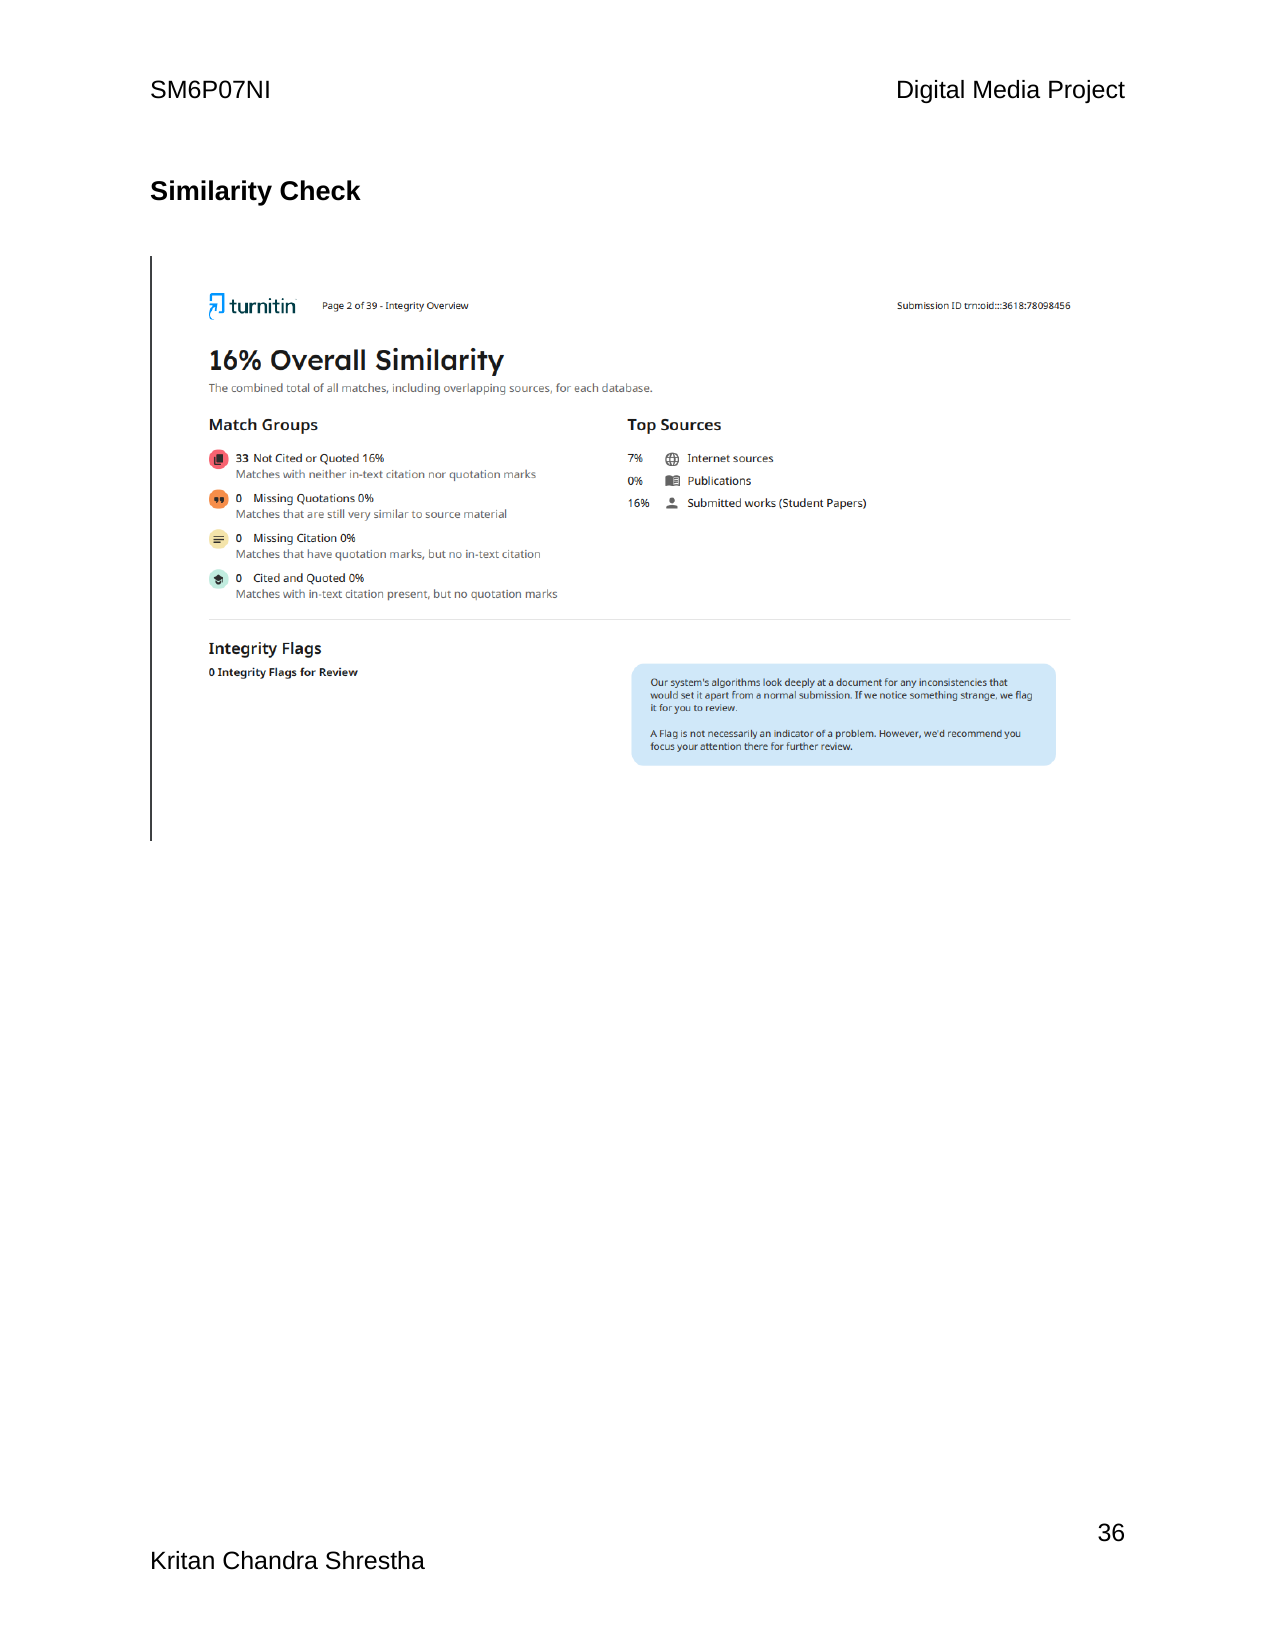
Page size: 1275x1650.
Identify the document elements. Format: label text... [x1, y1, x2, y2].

subtitle Similarity Check [150, 175, 1125, 206]
picture [150, 256, 1125, 841]
